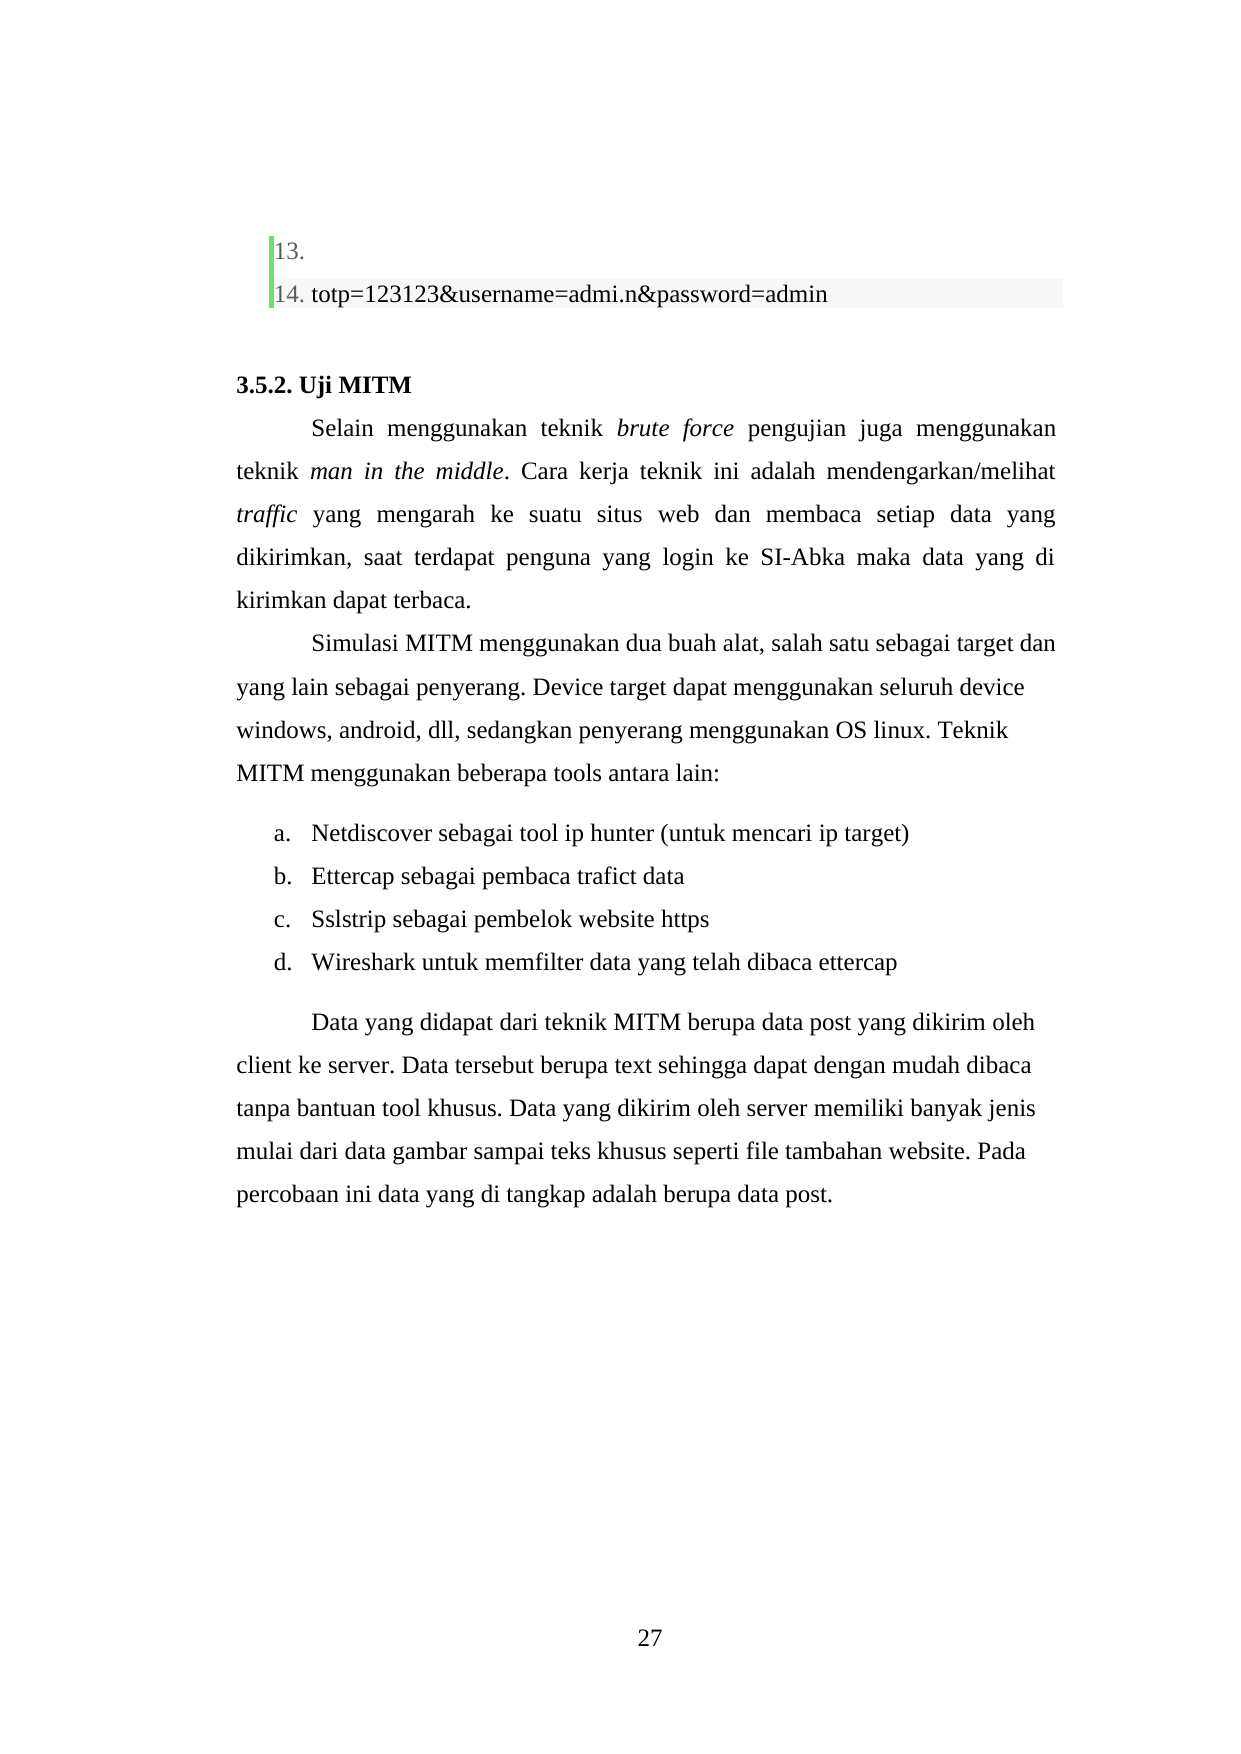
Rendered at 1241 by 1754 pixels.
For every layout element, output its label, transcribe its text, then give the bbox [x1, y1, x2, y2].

list Wireshark untuk memfilter data yang telah dibaca ettercap [274, 947, 1063, 976]
subtitle Uji MITM [236, 370, 1056, 398]
text Simulasi MITM menggunakan dua buah alat, salah satu sebagai target dan yang lain sebagai penyerang. Device target dapat menggunakan seluruh device windows, android, dll, sedangkan penyerang menggunakan OS linux. Teknik MITM menggunakan beberapa tools antara lain: [236, 628, 1056, 787]
list Sslstrip sebagai pembelok website https [274, 904, 1063, 933]
text Selain menggunakan teknik brute force pengujian juga menggunakan teknik man in the middle. Cara kerja teknik ini adalah mendengarkan/melihat traffic yang mengarah ke suatu situs web dan membaca setiap data yang dikirimkan, saat terdapat penguna yang login ke SI-Abka maka data yang di kirimkan dapat terbaca. [236, 413, 1056, 614]
list totp=123123&username=admi.n&password=admin [274, 279, 1063, 308]
list Ettercap sebagai pembaca trafict data [274, 861, 1063, 889]
list Netdiscover sebagai tool ip hunter (untuk mencari ip target) [274, 818, 1063, 846]
text Data yang didapat dari teknik MITM berupa data post yang dikirim oleh client ke server. Data tersebut berupa text sehingga dapat dengan mudah dibaca tanpa bantuan tool khusus. Data yang dikirim oleh server memiliki banyak jenis mulai dari data gambar sampai teks khusus seperti file tambahan website. Pada percobaan ini data yang di tangkap adalah berupa data post. [236, 1007, 1056, 1208]
